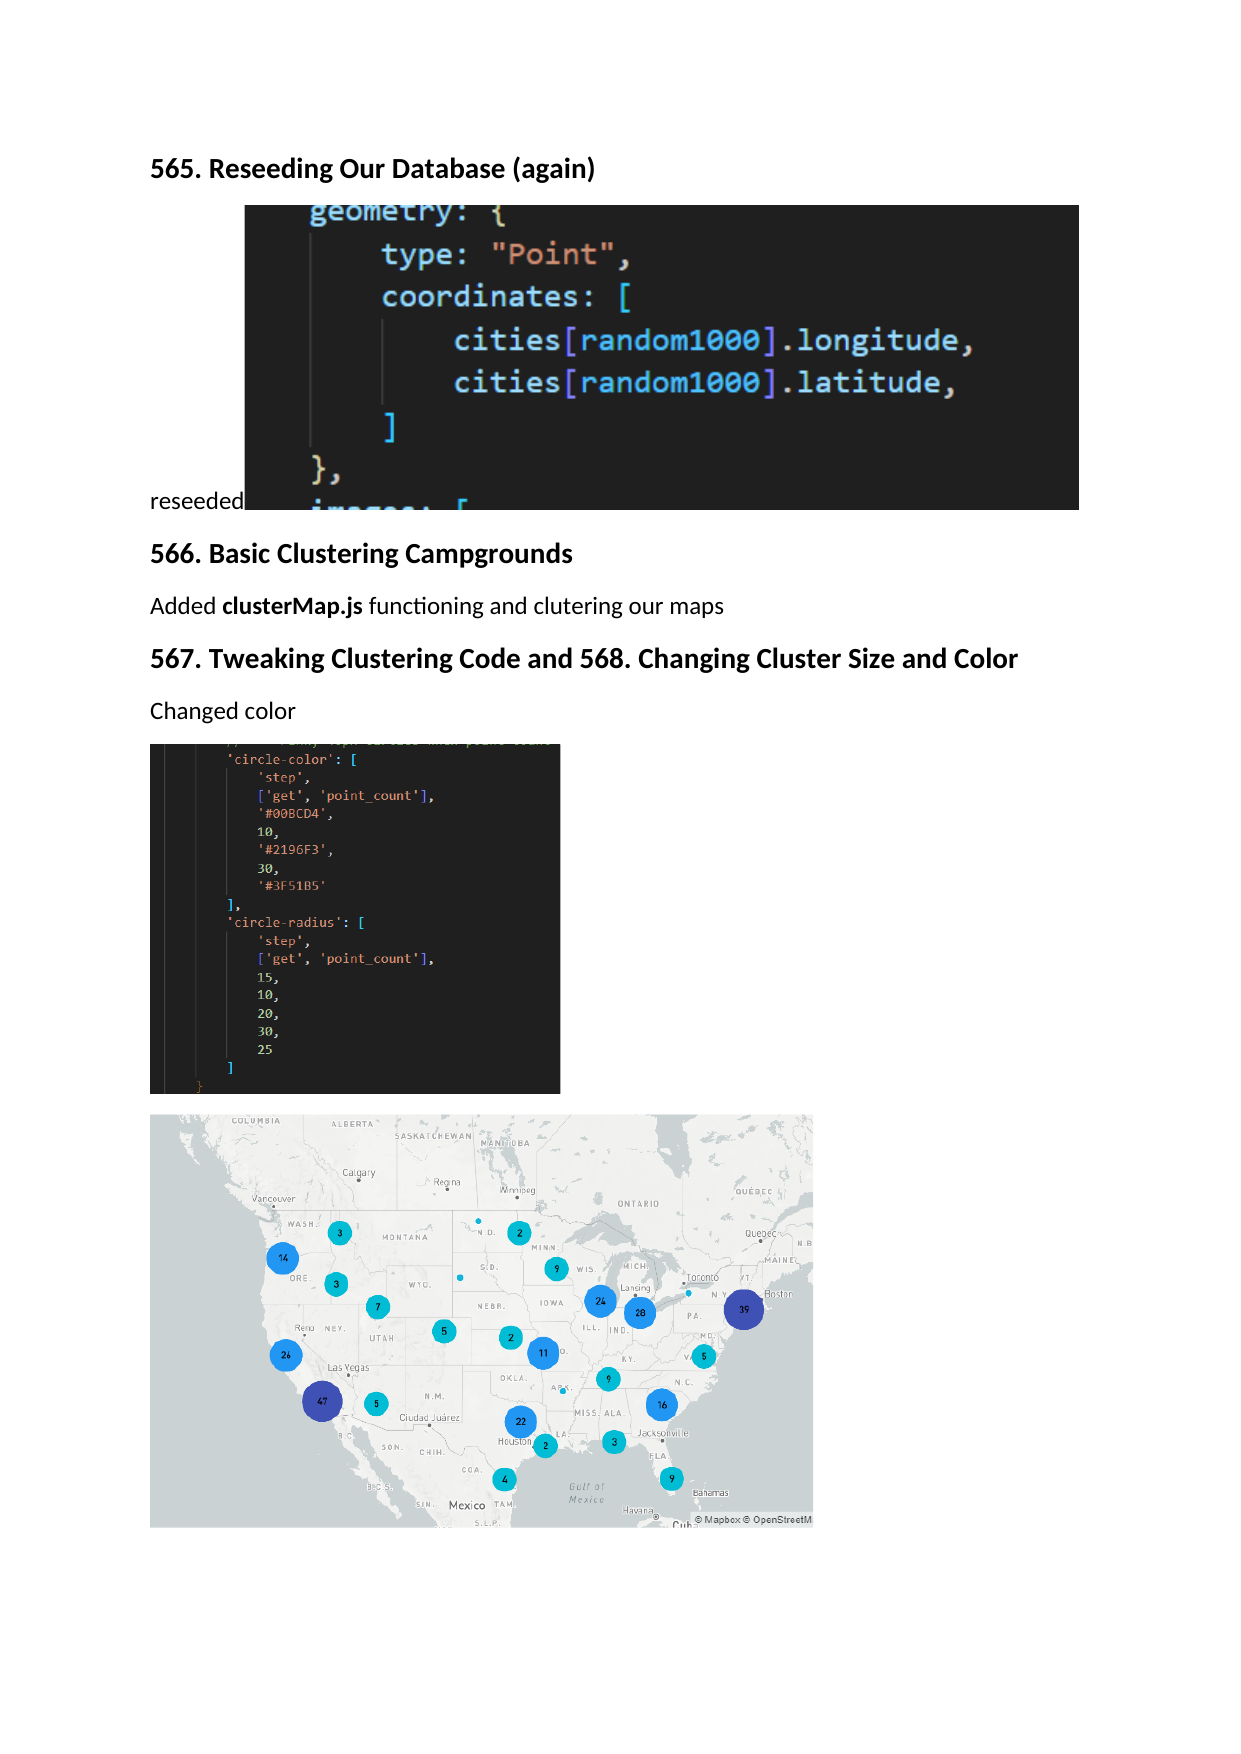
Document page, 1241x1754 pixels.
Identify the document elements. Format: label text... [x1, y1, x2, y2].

text 567. Tweaking Clustering Code and 568. Changing Cluster Size and Color [150, 640, 1090, 675]
text Added clusterMap.js functioning and clutering our maps [150, 590, 1090, 621]
picture [150, 744, 561, 1094]
text 566. Basic Clustering Campgrounds [150, 535, 1090, 571]
picture [244, 205, 1079, 510]
text Changed color [150, 695, 1090, 725]
picture [150, 1112, 814, 1528]
text 565. Reseeding Our Database (again) [150, 150, 1090, 186]
